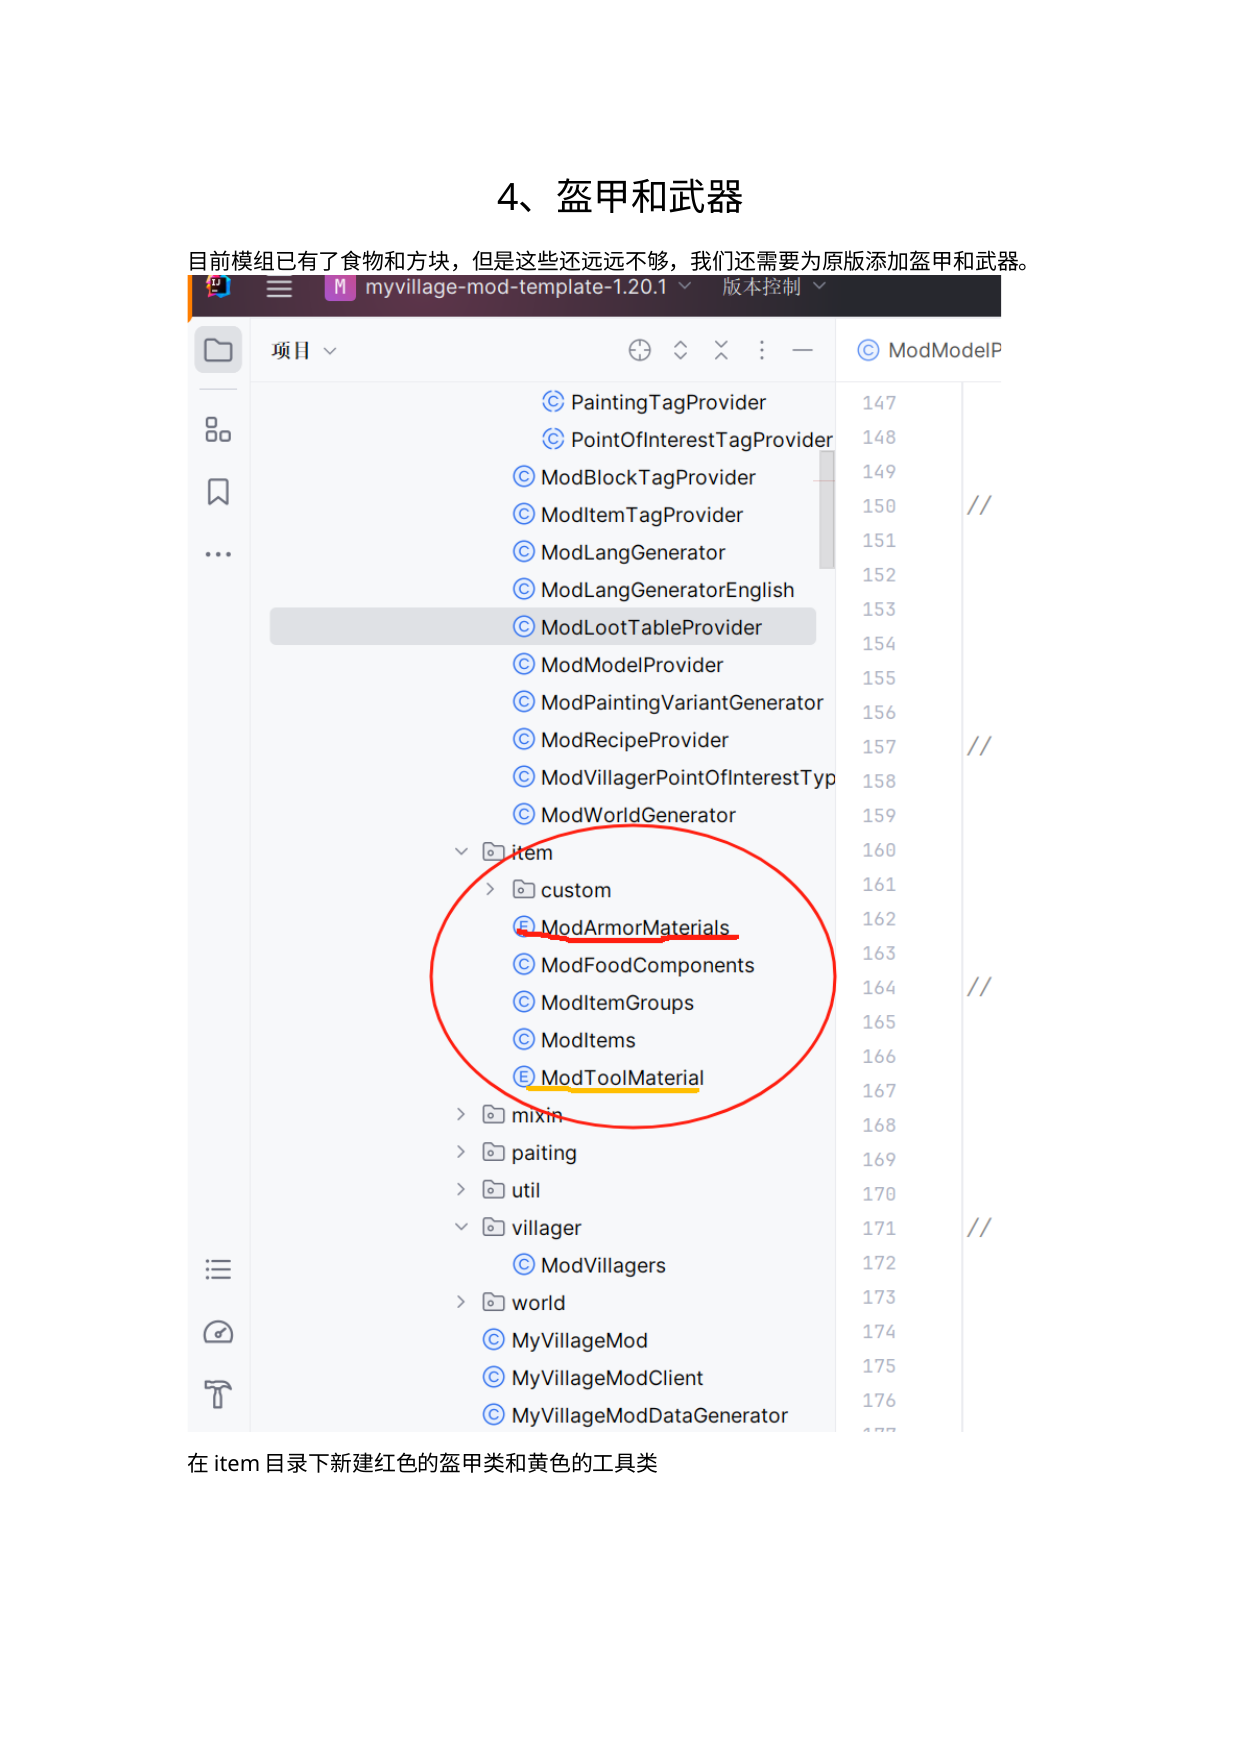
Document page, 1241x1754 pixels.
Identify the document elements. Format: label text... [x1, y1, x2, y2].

picture [187, 275, 1002, 1432]
text 目前模组已有了食物和方块，但是这些还远远不够，我们还需要为原版添加盔甲和武器。 [187, 243, 1053, 276]
text 在item目录下新建红色的盔甲类和黄色的工具类 [187, 1446, 1053, 1478]
subtitle 4、盔甲和武器 [187, 162, 1053, 227]
